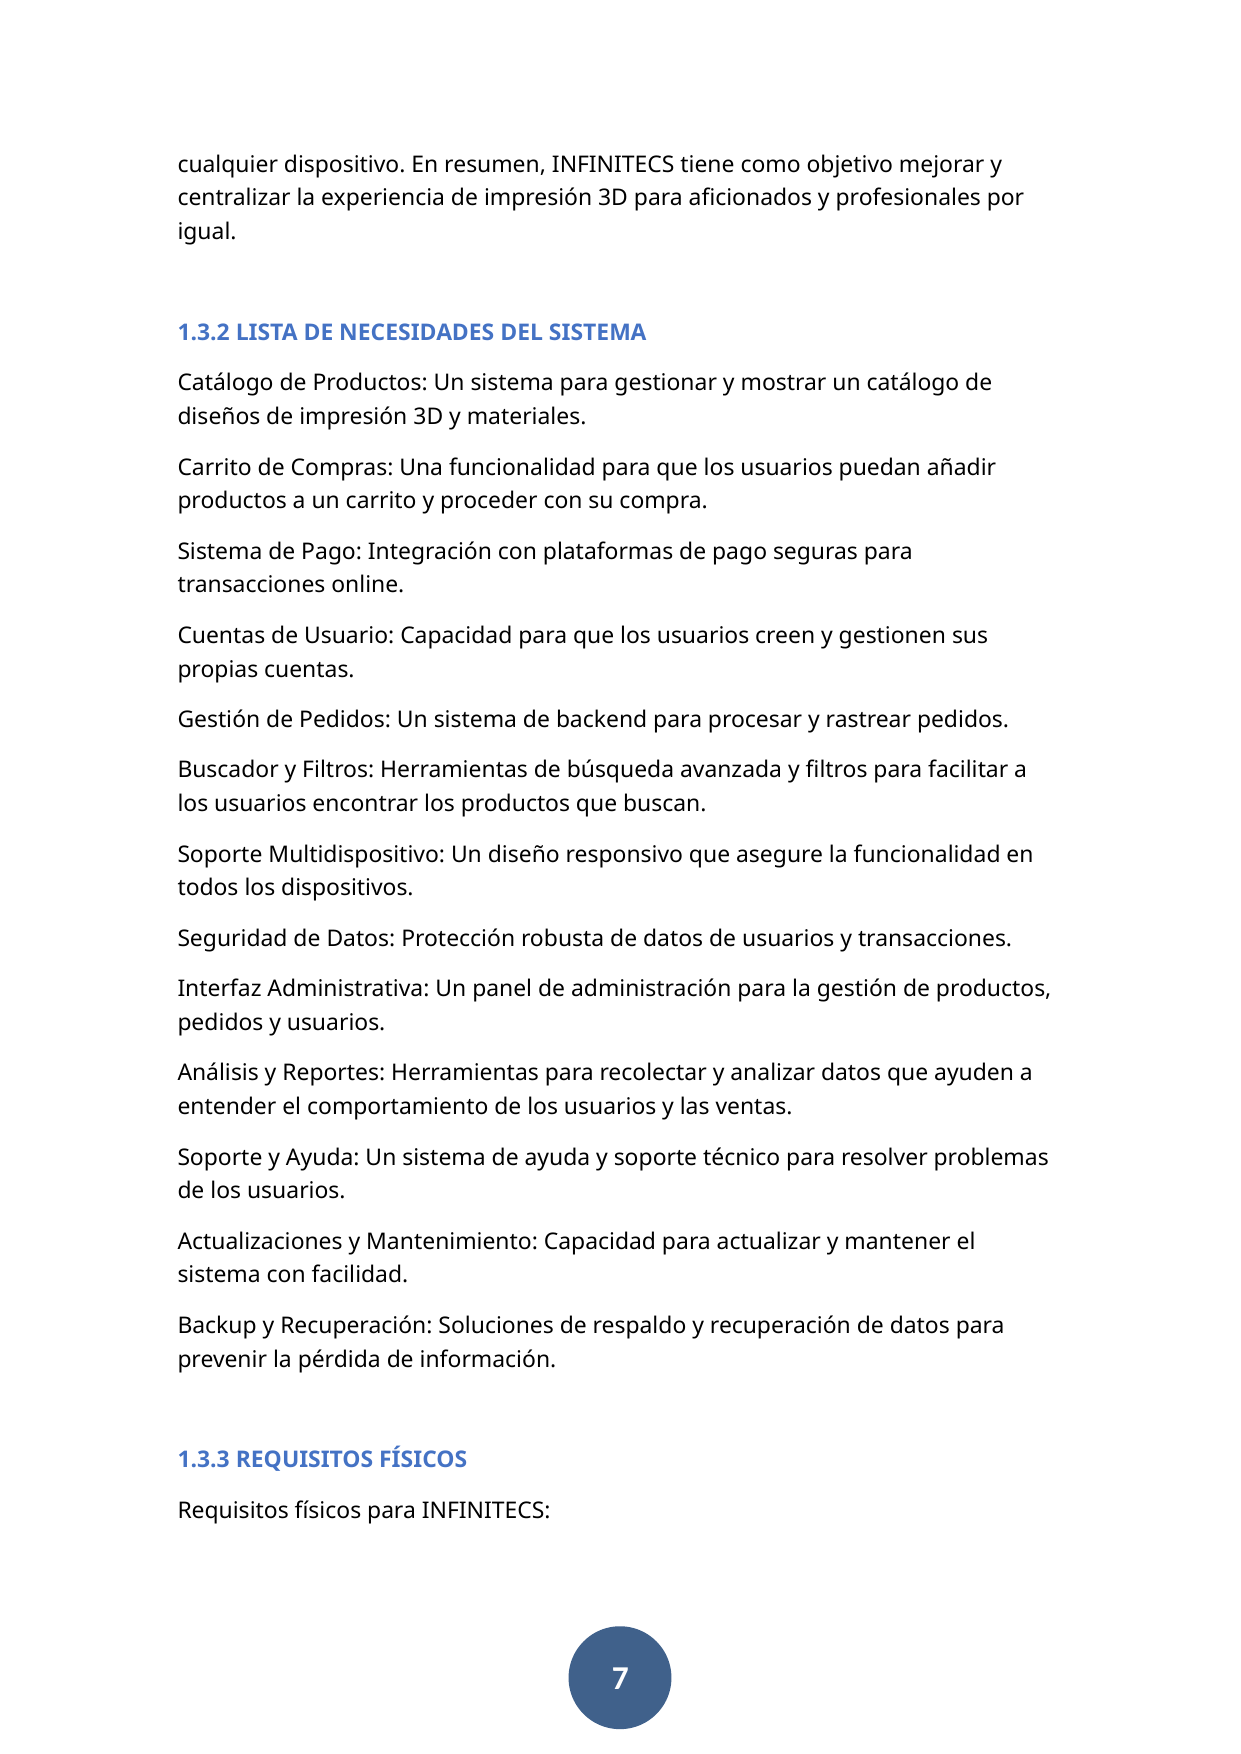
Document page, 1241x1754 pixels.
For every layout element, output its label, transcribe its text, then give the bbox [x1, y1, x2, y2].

text Sistema de Pago: Integración con plataformas de pago seguras para transacciones online. [177, 535, 1063, 600]
text Requisitos físicos para INFINITECS: [177, 1494, 1063, 1525]
text 1.3.3 REQUISITOS FÍSICOS [177, 1443, 1063, 1475]
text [177, 148, 1063, 246]
text Carrito de Compras: Una funcionalidad para que los usuarios puedan añadir productos a un carrito y proceder con su compra. [177, 451, 1063, 516]
text Cuentas de Usuario: Capacidad para que los usuarios creen y gestionen sus propias cuentas. [177, 619, 1063, 684]
text 1.3.2 LISTA DE NECESIDADES DEL SISTEMA [177, 316, 1063, 347]
text Catálogo de Productos: Un sistema para gestionar y mostrar un catálogo de diseños de impresión 3D y materiales. [177, 366, 1063, 431]
text Seguridad de Datos: Protección robusta de datos de usuarios y transacciones. [177, 922, 1063, 953]
text Backup y Recuperación: Soluciones de respaldo y recuperación de datos para prevenir la pérdida de información. [177, 1309, 1063, 1374]
text Gestión de Pedidos: Un sistema de backend para procesar y rastrear pedidos. [177, 703, 1063, 734]
text Soporte Multidispositivo: Un diseño responsivo que asegure la funcionalidad en todos los dispositivos. [177, 838, 1063, 903]
text Buscador y Filtros: Herramientas de búsqueda avanzada y filtros para facilitar a los usuarios encontrar los productos que buscan. [177, 753, 1063, 818]
text Soporte y Ayuda: Un sistema de ayuda y soporte técnico para resolver problemas de los usuarios. [177, 1141, 1063, 1206]
text Análisis y Reportes: Herramientas para recolectar y analizar datos que ayuden a entender el comportamiento de los usuarios y las ventas. [177, 1056, 1063, 1121]
text Interfaz Administrativa: Un panel de administración para la gestión de productos, pedidos y usuarios. [177, 972, 1063, 1037]
text Actualizaciones y Mantenimiento: Capacidad para actualizar y mantener el sistema con facilidad. [177, 1225, 1063, 1290]
